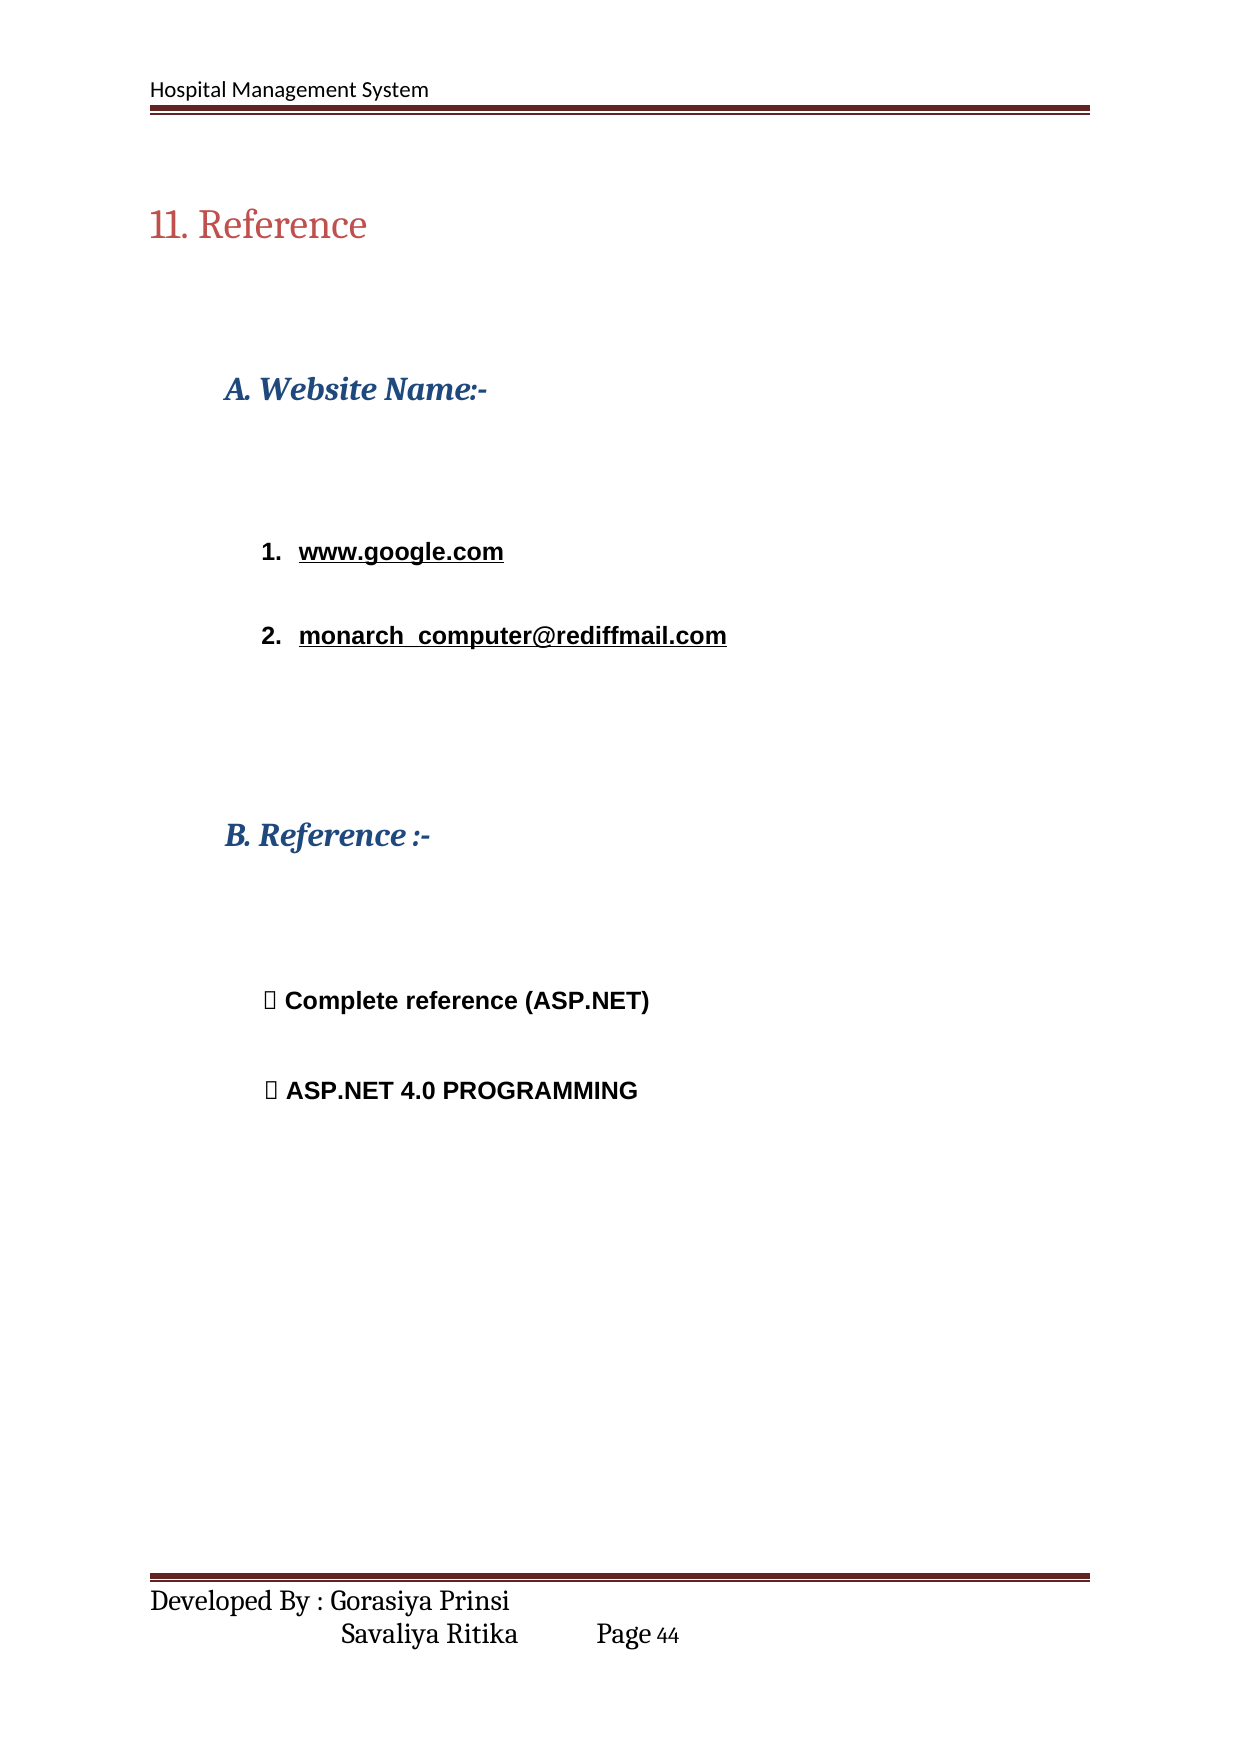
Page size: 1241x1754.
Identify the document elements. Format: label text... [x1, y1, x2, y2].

list monarch_computer@rediffmail.com [261, 621, 1090, 649]
subtitle 11. Reference [150, 201, 630, 249]
text  Complete reference (ASP.NET) [262, 982, 1090, 1016]
subtitle B. Reference :- [224, 816, 1090, 854]
list www.google.com [261, 537, 1090, 566]
subtitle  ASP.NET 4.0 PROGRAMMING [263, 1072, 1090, 1106]
subtitle A. Website Name:- [224, 371, 1090, 409]
